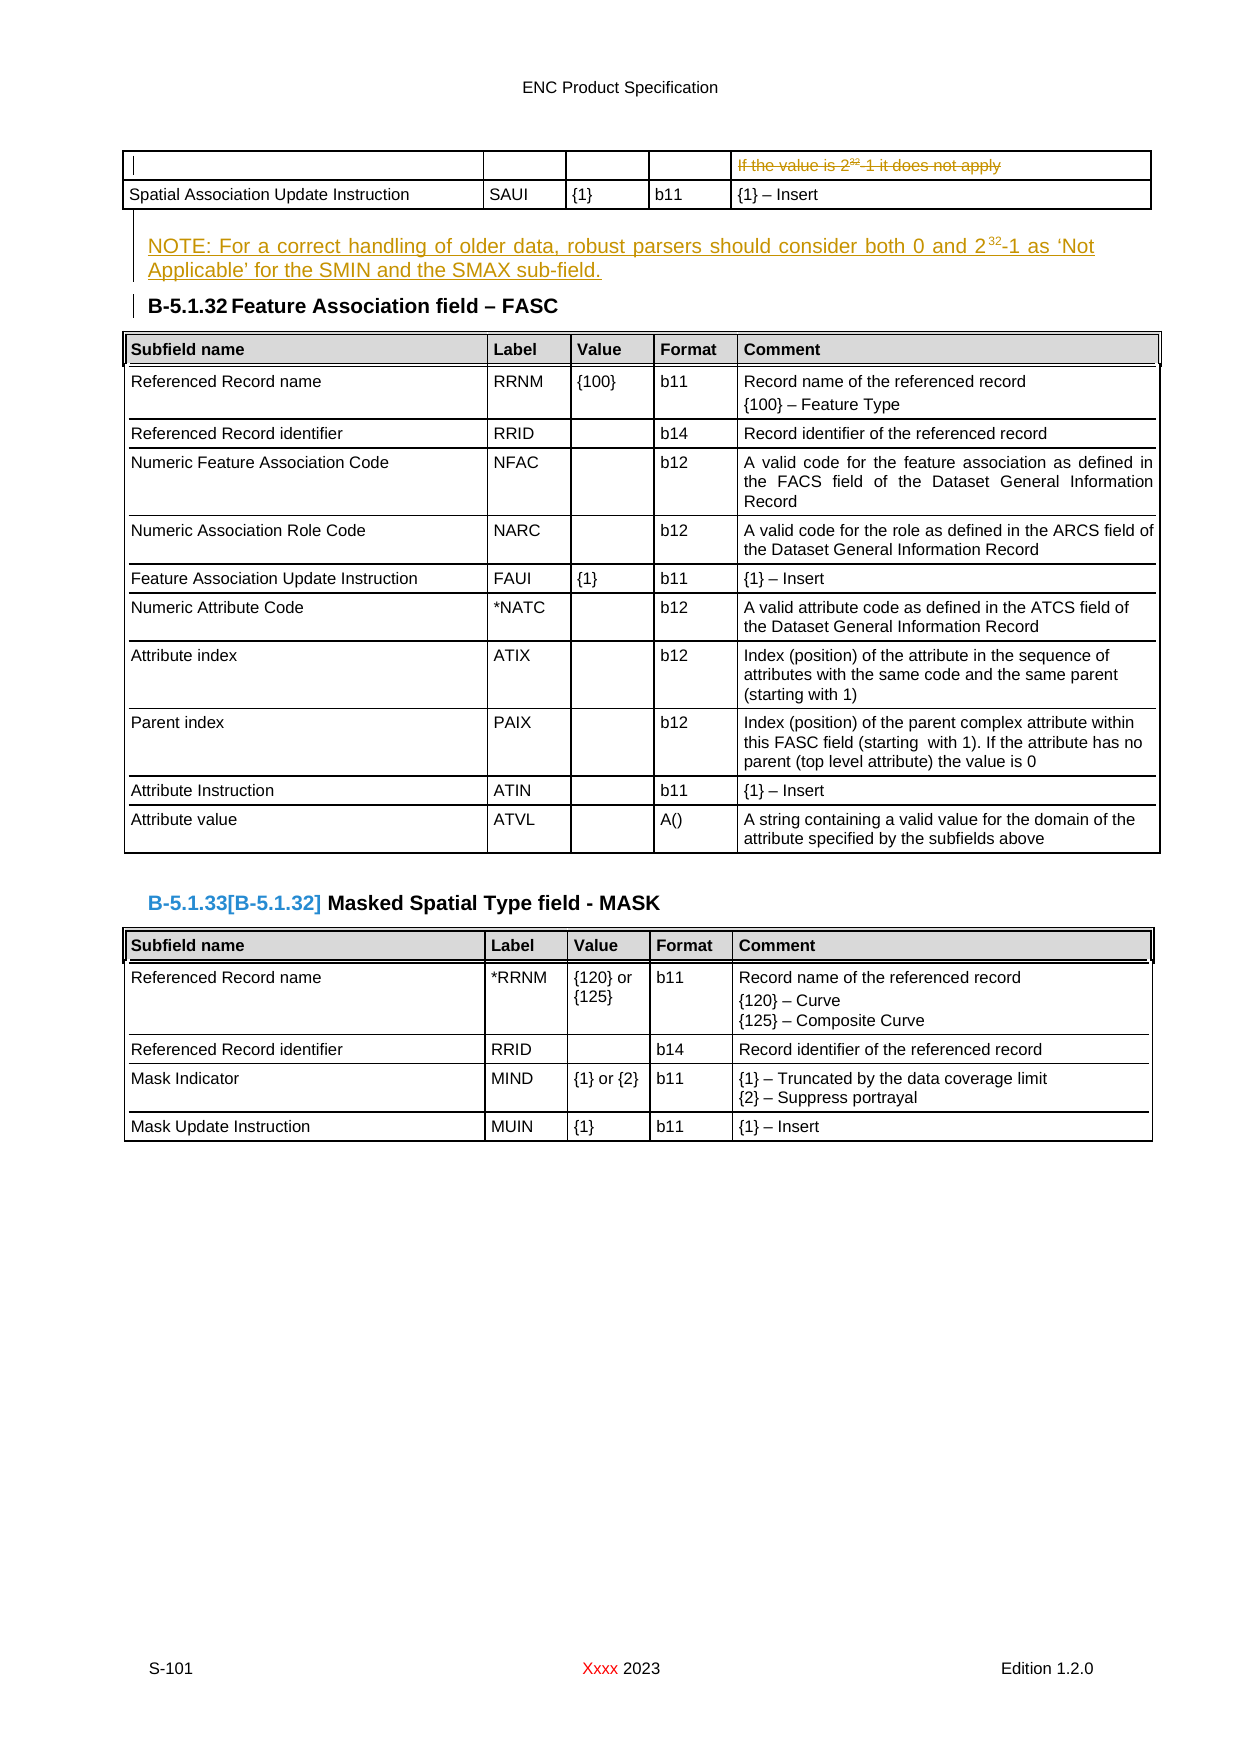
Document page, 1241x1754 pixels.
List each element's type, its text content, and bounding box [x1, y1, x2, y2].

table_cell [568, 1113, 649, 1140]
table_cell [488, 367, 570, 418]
list Masked Spatial Type field - MASK [148, 890, 1094, 914]
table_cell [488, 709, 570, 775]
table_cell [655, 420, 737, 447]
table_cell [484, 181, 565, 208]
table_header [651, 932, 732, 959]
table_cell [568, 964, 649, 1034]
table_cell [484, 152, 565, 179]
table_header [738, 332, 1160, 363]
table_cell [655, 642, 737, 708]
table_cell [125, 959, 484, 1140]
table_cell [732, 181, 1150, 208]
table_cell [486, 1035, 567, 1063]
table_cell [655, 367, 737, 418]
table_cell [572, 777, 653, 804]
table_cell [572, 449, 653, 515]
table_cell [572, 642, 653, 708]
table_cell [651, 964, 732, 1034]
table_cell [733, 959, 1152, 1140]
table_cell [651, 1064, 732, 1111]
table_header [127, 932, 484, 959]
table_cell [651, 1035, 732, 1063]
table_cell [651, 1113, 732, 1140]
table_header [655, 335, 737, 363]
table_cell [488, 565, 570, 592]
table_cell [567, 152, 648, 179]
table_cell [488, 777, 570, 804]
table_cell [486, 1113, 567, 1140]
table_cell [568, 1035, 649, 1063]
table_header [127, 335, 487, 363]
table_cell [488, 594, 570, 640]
list Feature Association field – FASC [148, 294, 1094, 318]
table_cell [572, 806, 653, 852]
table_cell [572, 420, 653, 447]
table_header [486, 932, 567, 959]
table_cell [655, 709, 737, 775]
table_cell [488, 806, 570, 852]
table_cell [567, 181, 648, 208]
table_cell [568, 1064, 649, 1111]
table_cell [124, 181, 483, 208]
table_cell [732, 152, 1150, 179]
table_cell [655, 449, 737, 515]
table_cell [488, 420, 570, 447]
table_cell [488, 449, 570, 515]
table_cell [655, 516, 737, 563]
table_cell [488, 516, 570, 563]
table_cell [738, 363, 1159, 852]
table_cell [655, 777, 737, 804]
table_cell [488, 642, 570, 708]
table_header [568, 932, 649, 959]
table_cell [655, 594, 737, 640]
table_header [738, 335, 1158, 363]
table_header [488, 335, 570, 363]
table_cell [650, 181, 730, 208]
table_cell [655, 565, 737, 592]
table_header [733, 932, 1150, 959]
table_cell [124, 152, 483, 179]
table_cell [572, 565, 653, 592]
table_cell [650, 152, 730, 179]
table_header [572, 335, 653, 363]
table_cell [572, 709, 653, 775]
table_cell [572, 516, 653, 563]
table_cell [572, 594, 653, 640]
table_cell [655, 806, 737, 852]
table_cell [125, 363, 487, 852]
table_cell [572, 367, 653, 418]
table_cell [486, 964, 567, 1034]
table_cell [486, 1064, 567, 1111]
